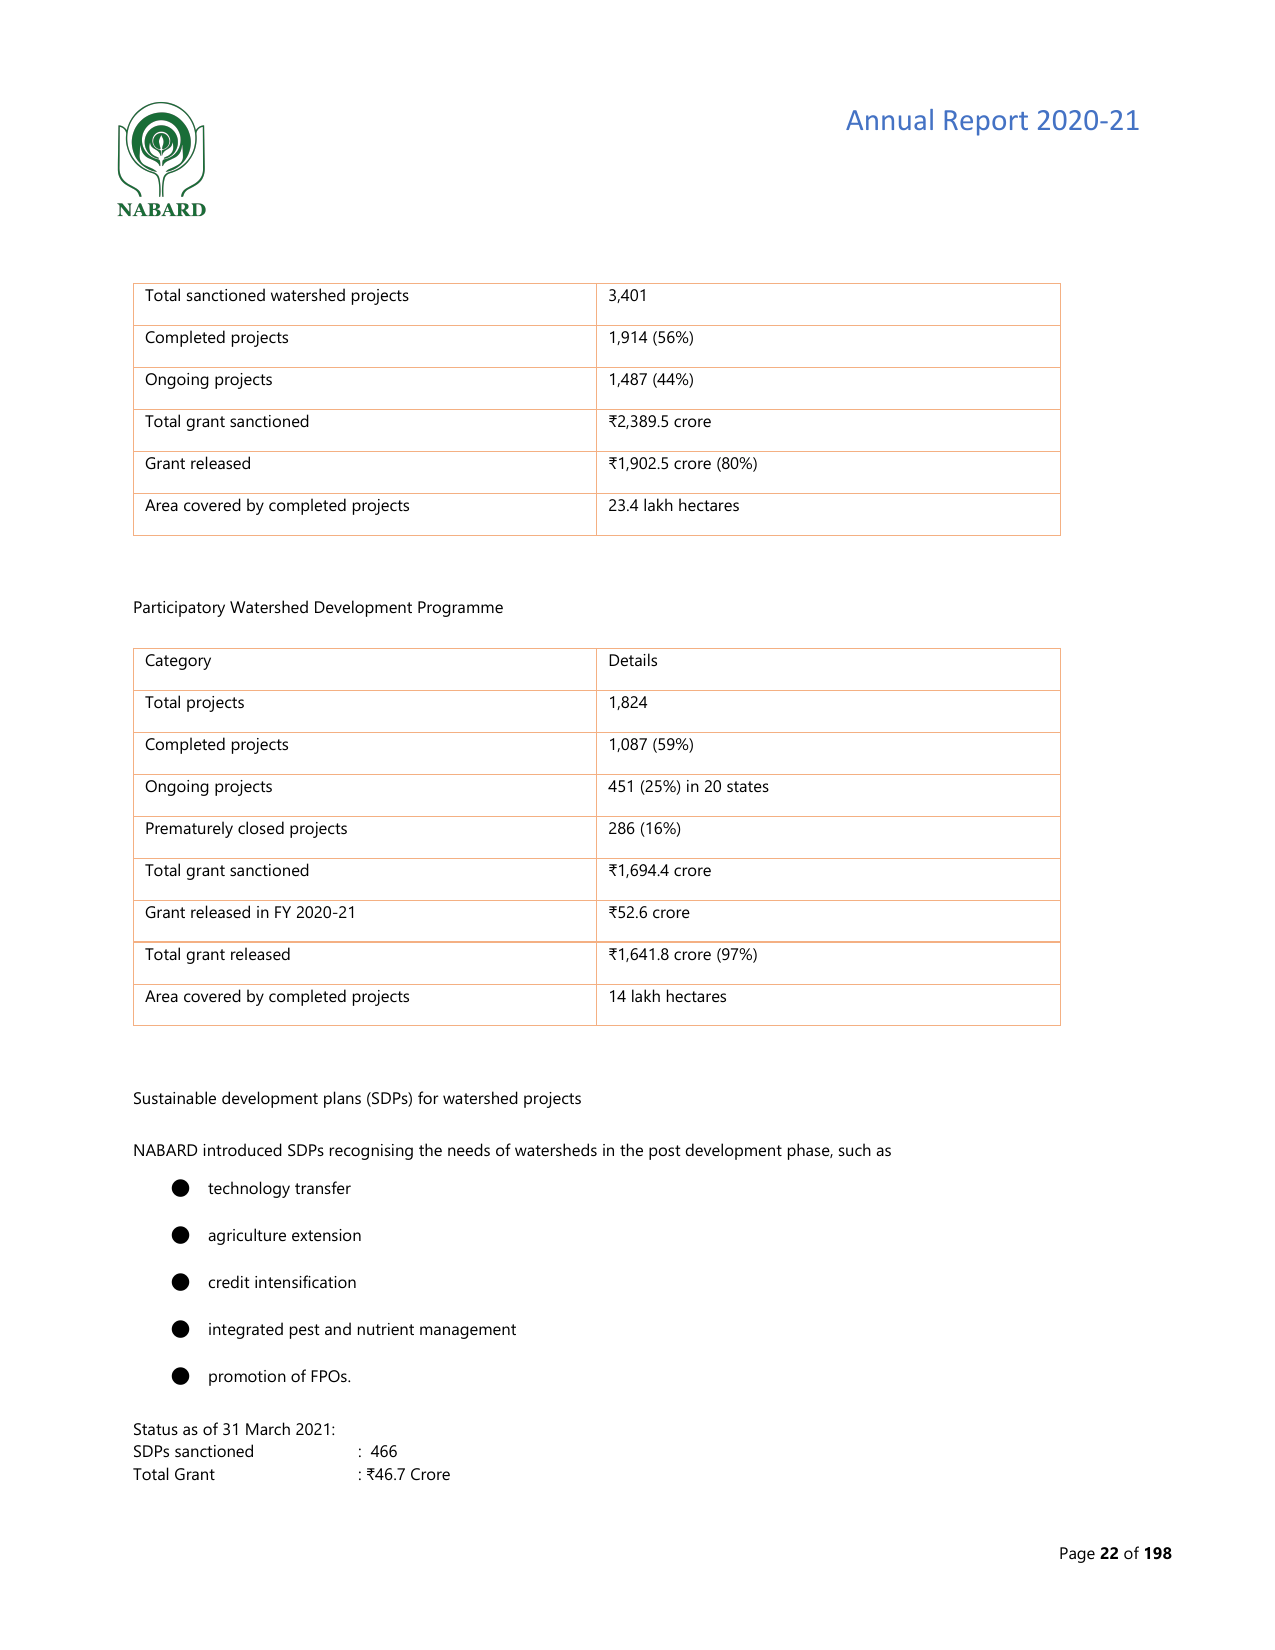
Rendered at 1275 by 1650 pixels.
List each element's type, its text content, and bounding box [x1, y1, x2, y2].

table_cell 1,824 [597, 691, 1060, 732]
table_cell Total projects [134, 691, 596, 732]
text Participatory Watershed Development Programme [133, 596, 1157, 618]
text Sustainable development plans (SDPs) for watershed projects [133, 1086, 1157, 1108]
table_cell Ongoing projects [134, 368, 596, 409]
table_cell Total grant sanctioned [134, 410, 596, 451]
table_cell Completed projects [134, 733, 596, 773]
table_cell 23.4 lakh hectares [597, 494, 1060, 535]
table_cell Area covered by completed projects [134, 494, 596, 535]
table_cell Grant released in FY 2020-21 [134, 901, 596, 941]
text Status as of 31 March 2021: [133, 1418, 1157, 1440]
text NABARD introduced SDPs recognising the needs of watersheds in the post development phase, such as [133, 1138, 1157, 1161]
table_cell ₹1,694.4 crore [597, 859, 1060, 899]
table_cell Total grant sanctioned [134, 859, 596, 899]
table_cell ₹1,641.8 crore (97%) [597, 943, 1060, 983]
table_cell 14 lakh hectares [597, 985, 1060, 1025]
table_cell 1,914 (56%) [597, 326, 1060, 367]
table_cell Total grant released [134, 943, 596, 983]
table_cell Area covered by completed projects [134, 985, 596, 1025]
table_cell Total sanctioned watershed projects [134, 284, 596, 325]
table_cell 451 (25%) in 20 states [597, 775, 1060, 816]
table_cell ₹2,389.5 crore [597, 410, 1060, 451]
table_cell 3,401 [597, 284, 1060, 325]
table_cell ₹1,902.5 crore (80%) [597, 452, 1060, 493]
list credit intensification [170, 1254, 1157, 1301]
table_cell Completed projects [134, 326, 596, 367]
list promotion of FPOs. [170, 1348, 1157, 1395]
table_header Category [134, 649, 596, 689]
table_cell ₹52.6 crore [597, 901, 1060, 941]
table_cell 286 (16%) [597, 817, 1060, 857]
table_cell 1,087 (59%) [597, 733, 1060, 773]
table_cell Prematurely closed projects [134, 817, 596, 857]
text SDPs sanctioned : 466 [133, 1440, 1157, 1462]
text Total Grant : ₹46.7 Crore [133, 1462, 1157, 1484]
table_cell Ongoing projects [134, 775, 596, 816]
table_cell 1,487 (44%) [597, 368, 1060, 409]
list technology transfer [170, 1161, 1157, 1207]
list integrated pest and nutrient management [170, 1301, 1157, 1348]
picture [114, 100, 209, 218]
list agriculture extension [170, 1207, 1157, 1254]
table_cell Grant released [134, 452, 596, 493]
table_header Details [597, 649, 1060, 689]
